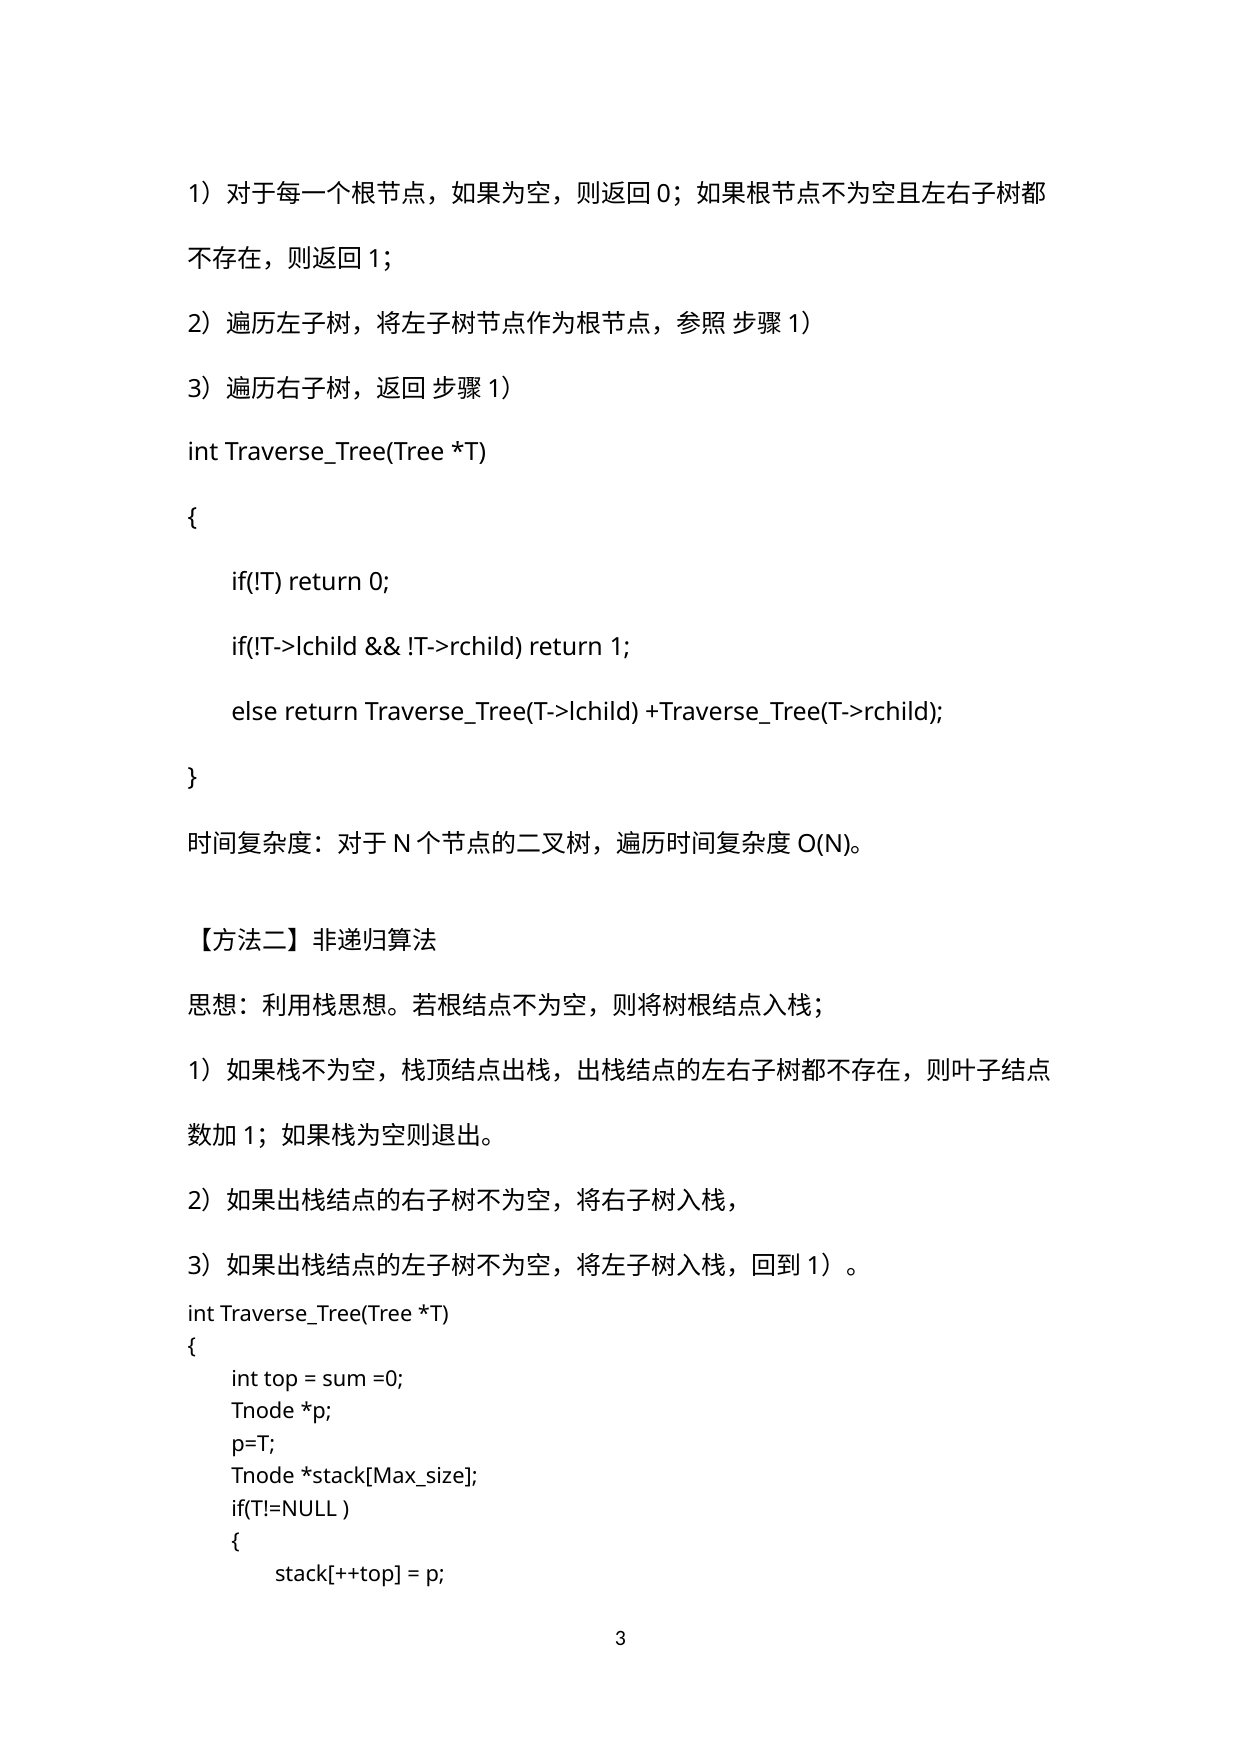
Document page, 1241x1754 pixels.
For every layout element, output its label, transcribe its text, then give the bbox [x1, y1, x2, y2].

text { [187, 1329, 1053, 1361]
text 1）如果栈不为空，栈顶结点出栈，出栈结点的左右子树都不存在，则叶子结点数加1；如果栈为空则退出。 [187, 1036, 1053, 1166]
text if(T!=NULL ) [187, 1491, 1053, 1524]
text { [187, 1524, 1053, 1556]
text int Traverse_Tree(Tree *T) [187, 1296, 1053, 1329]
text 3）遍历右子树，返回 步骤1） [187, 354, 1053, 419]
text else return Traverse_Tree(T->lchild) +Traverse_Tree(T->rchild); [187, 679, 1053, 744]
text 时间复杂度：对于N个节点的二叉树，遍历时间复杂度 O(N)。 [187, 809, 1053, 874]
text int top = sum =0; [187, 1361, 1053, 1394]
text p=T; [187, 1426, 1053, 1459]
text int Traverse_Tree(Tree *T) [187, 419, 1053, 484]
text 2）如果出栈结点的右子树不为空，将右子树入栈， [187, 1166, 1053, 1231]
text { [187, 484, 1053, 549]
text 1）对于每一个根节点，如果为空，则返回0；如果根节点不为空且左右子树都不存在，则返回1； [187, 159, 1053, 289]
text 思想：利用栈思想。若根结点不为空，则将树根结点入栈； [187, 971, 1053, 1036]
text Tnode *stack[Max_size]; [187, 1459, 1053, 1491]
text if(!T->lchild && !T->rchild) return 1; [187, 614, 1053, 679]
text Tnode *p; [187, 1394, 1053, 1426]
text } [187, 744, 1053, 809]
text if(!T) return 0; [187, 549, 1053, 614]
text 2）遍历左子树，将左子树节点作为根节点，参照 步骤1） [187, 289, 1053, 354]
text 3）如果出栈结点的左子树不为空，将左子树入栈，回到1）。 [187, 1231, 1053, 1296]
text stack[++top] = p; [187, 1556, 1053, 1589]
text 【方法二】非递归算法 [187, 906, 1053, 971]
